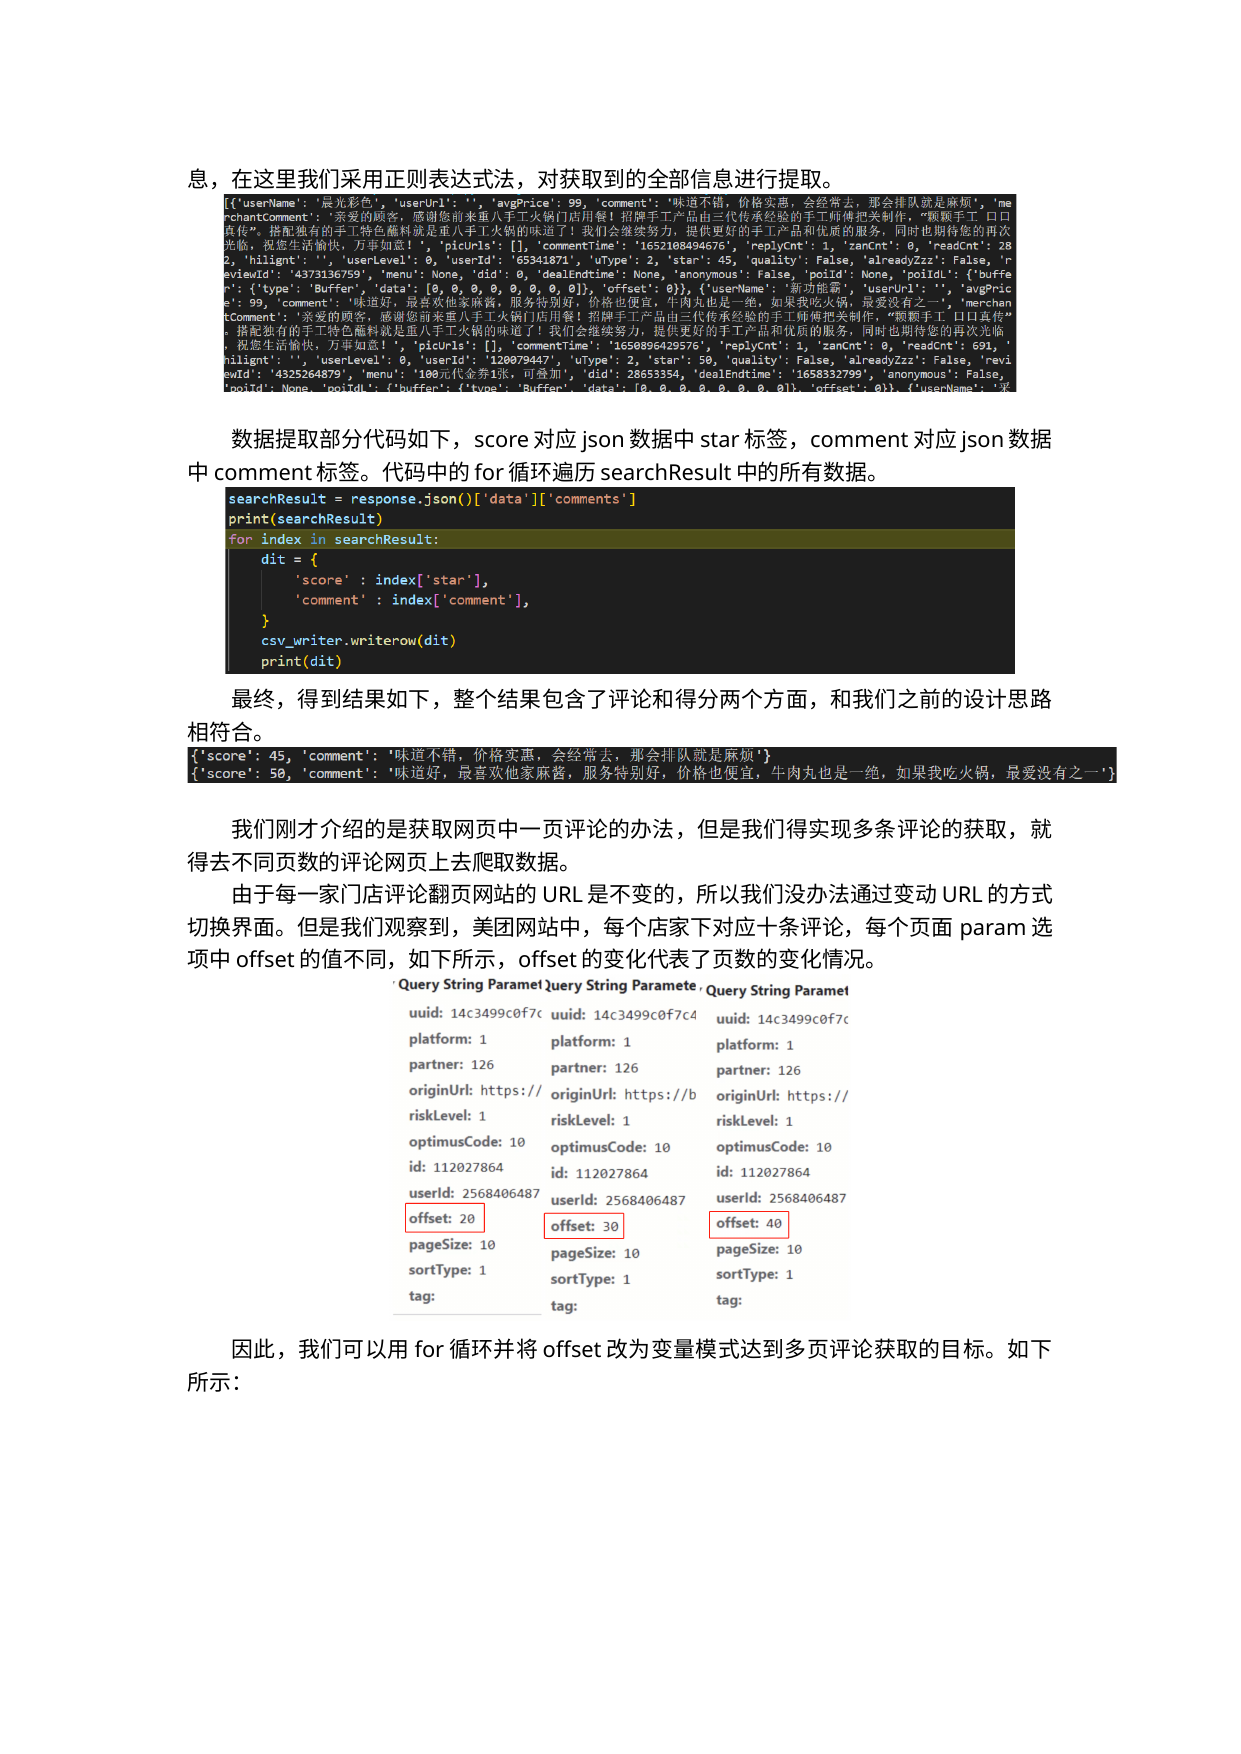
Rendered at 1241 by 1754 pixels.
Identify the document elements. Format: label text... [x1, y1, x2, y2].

text 数据提取部分代码如下，score对应json数据中star标签，comment对应json数据中comment标签。代码中的for循环遍历searchResult中的所有数据。 [187, 422, 1053, 487]
picture [389, 974, 852, 1321]
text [187, 162, 1053, 194]
text 由于每一家门店评论翻页网站的URL是不变的，所以我们没办法通过变动URL的方式切换界面。但是我们观察到，美团网站中，每个店家下对应十条评论，每个页面param选项中offset的值不同，如下所示，offset的变化代表了页数的变化情况。 [187, 877, 1053, 974]
text 我们刚才介绍的是获取网页中一页评论的办法，但是我们得实现多条评论的获取，就得去不同页数的评论网页上去爬取数据。 [187, 812, 1053, 877]
text 因此，我们可以用for循环并将offset改为变量模式达到多页评论获取的目标。如下所示： [187, 1332, 1053, 1397]
picture [187, 747, 1117, 783]
text 最终，得到结果如下，整个结果包含了评论和得分两个方面，和我们之前的设计思路相符合。 [187, 682, 1053, 747]
picture [225, 487, 1015, 674]
picture [223, 194, 1017, 392]
